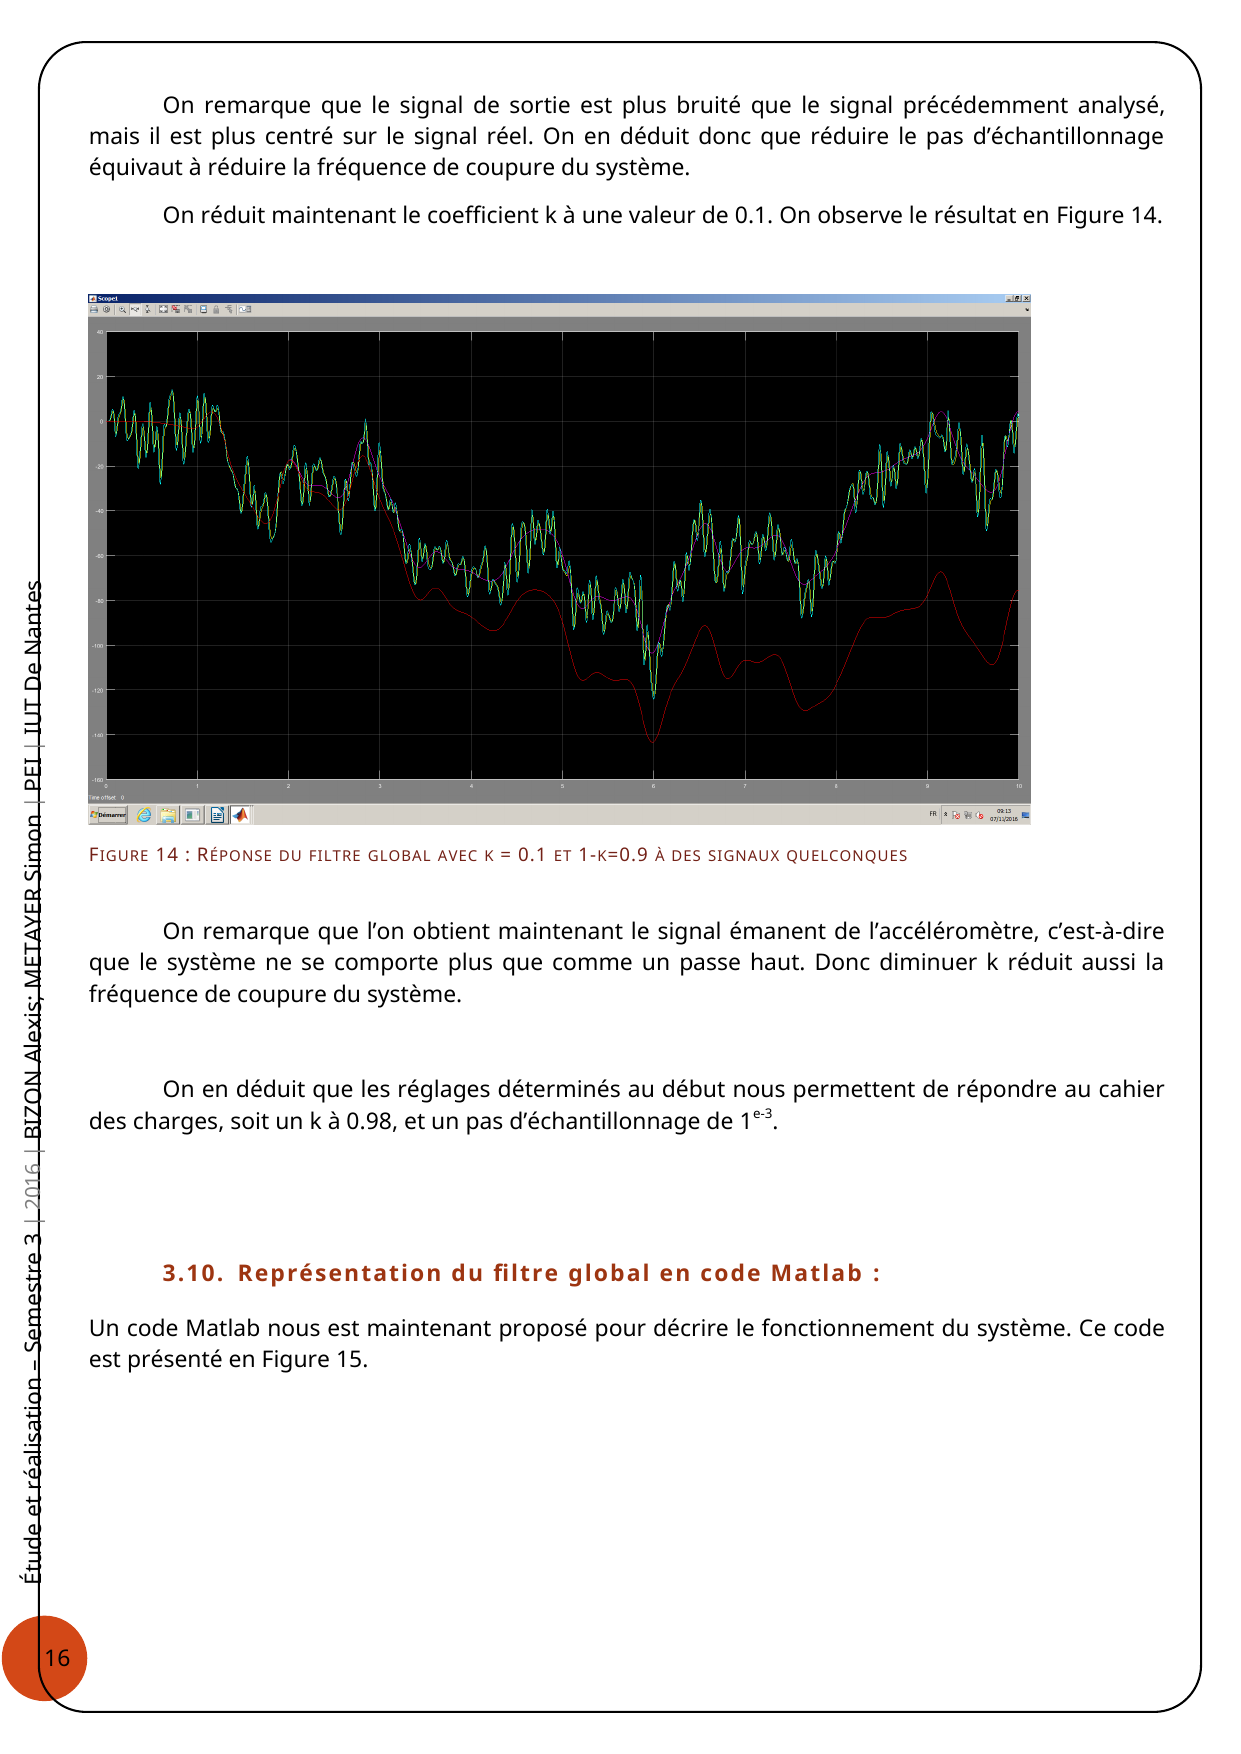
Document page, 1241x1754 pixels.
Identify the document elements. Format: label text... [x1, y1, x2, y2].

text On remarque que le signal de sortie est plus bruité que le signal précédemment analysé, mais il est plus centré sur le signal réel. On en déduit donc que réduire le pas d’échantillonnage équivaut à réduire la fréquence de coupure du système. [89, 89, 1166, 182]
text On remarque que l’on obtient maintenant le signal émanent de l’accéléromètre, c’est-à-dire que le système ne se comporte plus que comme un passe haut. Donc diminuer k réduit aussi la fréquence de coupure du système. [89, 915, 1166, 1009]
subtitle Représentation du filtre global en code Matlab : [162, 1257, 1166, 1288]
text Un code Matlab nous est maintenant proposé pour décrire le fonctionnement du système. Ce code est présenté en Figure 15. [89, 1312, 1166, 1374]
text Figure 14 : Réponse du filtre global avec k = 0.1 et 1-k=0.9 à des signaux quelconques [89, 842, 1166, 867]
text On réduit maintenant le coefficient k à une valeur de 0.1. On observe le résultat en Figure 14. [89, 199, 1166, 230]
picture [88, 294, 1031, 825]
text On en déduit que les réglages déterminés au début nous permettent de répondre au cahier des charges, soit un k à 0.98, et un pas d’échantillonnage de 1e-3. [89, 1073, 1166, 1136]
